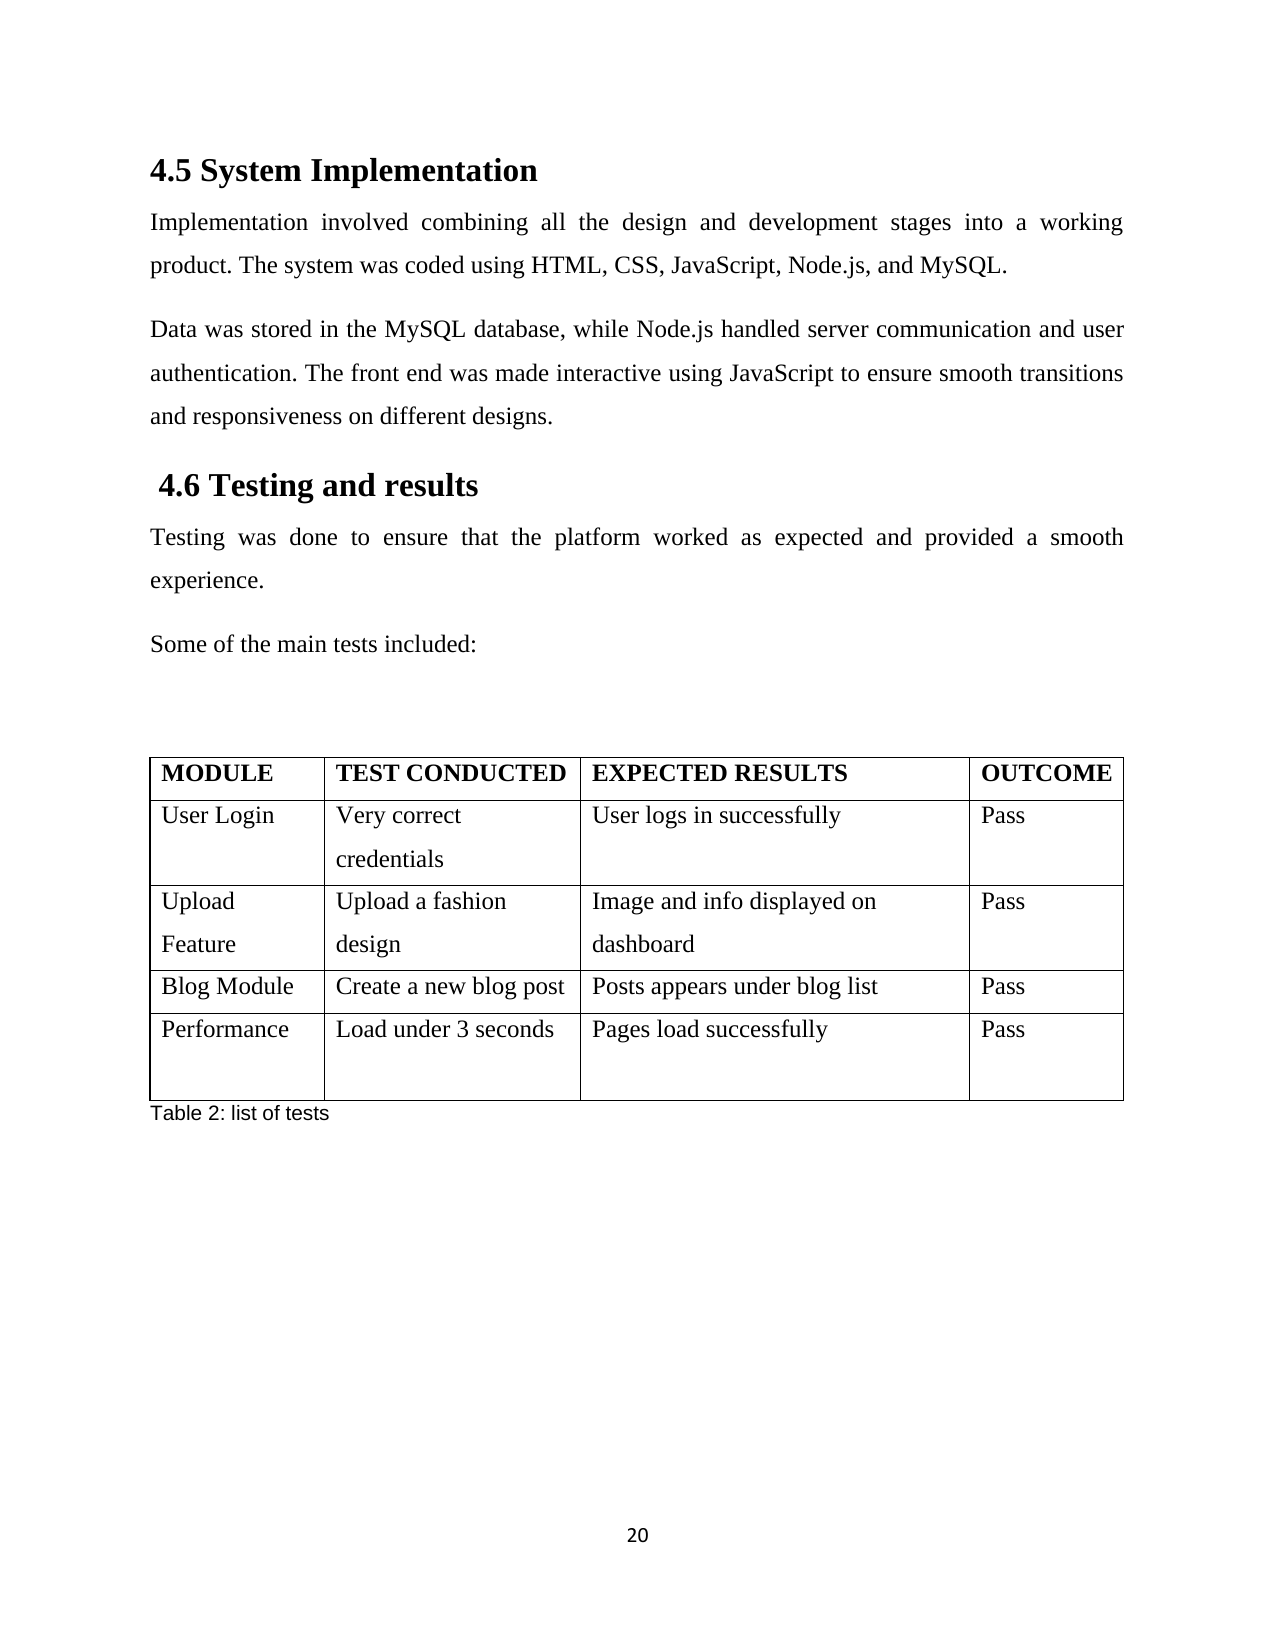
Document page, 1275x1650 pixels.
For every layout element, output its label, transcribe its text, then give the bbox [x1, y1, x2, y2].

table_cell Load under 3 seconds [325, 1014, 580, 1100]
table_header OUTCOME [970, 758, 1123, 799]
table_cell Upload a fashion design [325, 886, 580, 970]
subtitle 4.5 System Implementation [150, 150, 1125, 188]
text Testing was done to ensure that the platform worked as expected and provided a smooth experience. [150, 522, 1125, 594]
table_cell Create a new blog post [325, 971, 580, 1013]
table_cell Very correct credentials [325, 801, 580, 885]
table_cell User logs in successfully [581, 801, 969, 885]
text Some of the main tests included: [150, 629, 1125, 658]
text Table 2: list of tests [150, 1101, 1125, 1125]
table_cell Pass [970, 971, 1123, 1013]
text Implementation involved combining all the design and development stages into a working product. The system was coded using HTML, CSS, JavaScript, Node.js, and MySQL. [150, 207, 1125, 279]
table_cell Pass [970, 886, 1123, 970]
table_header TEST CONDUCTED [325, 758, 580, 799]
table_cell Pages load successfully [581, 1014, 969, 1100]
table_cell Image and info displayed on dashboard [581, 886, 969, 970]
table_cell Pass [970, 1014, 1123, 1100]
table_cell Performance [151, 1014, 324, 1100]
table_cell Upload Feature [151, 886, 324, 970]
table_cell Blog Module [151, 971, 324, 1013]
table_header EXPECTED RESULTS [581, 758, 969, 799]
table_cell Pass [970, 801, 1123, 885]
table_header MODULE [151, 758, 324, 799]
table_cell User Login [151, 801, 324, 885]
table_cell Posts appears under blog list [581, 971, 969, 1013]
text Data was stored in the MySQL database, while Node.js handled server communication and user authentication. The front end was made interactive using JavaScript to ensure smooth transitions and responsiveness on different designs. [150, 314, 1125, 429]
subtitle 4.6 Testing and results [150, 465, 1125, 503]
